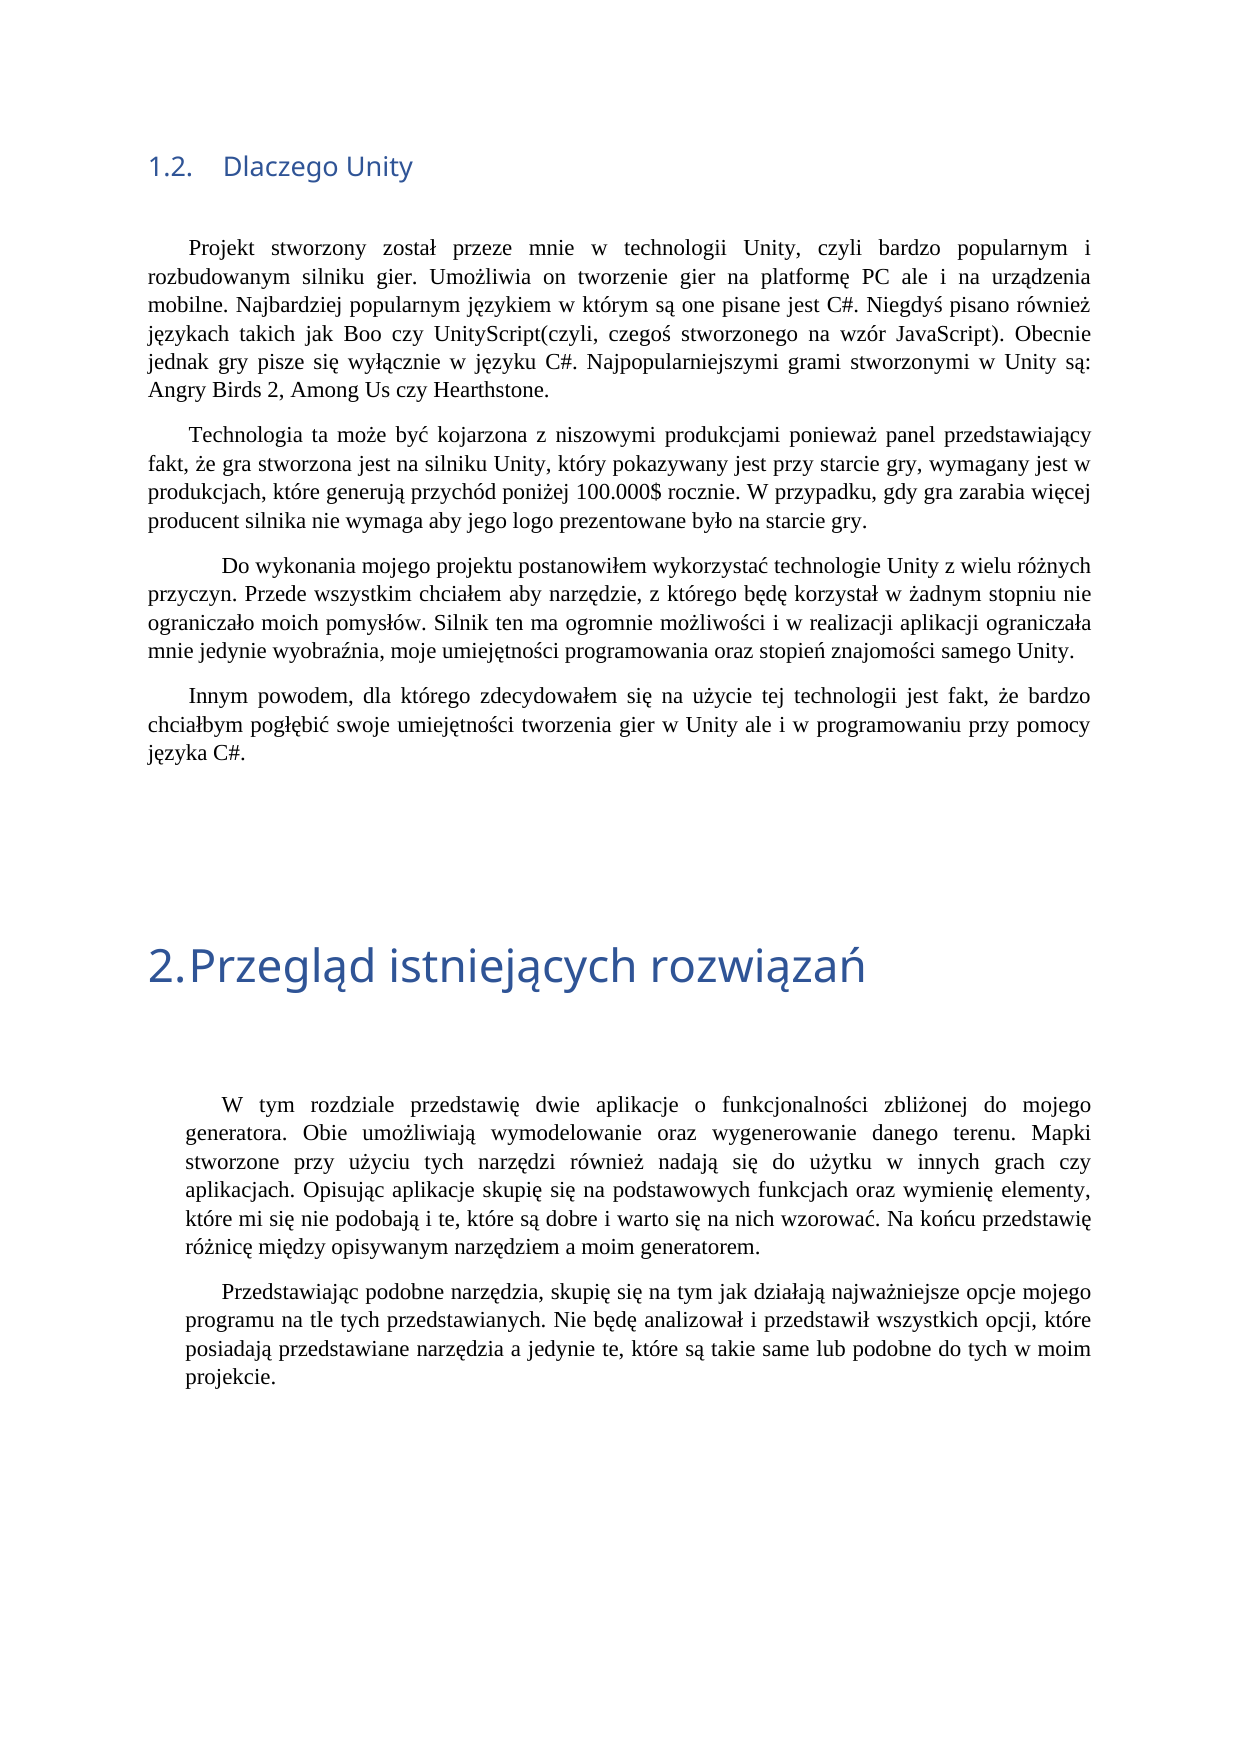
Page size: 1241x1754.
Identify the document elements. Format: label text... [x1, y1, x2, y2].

text Przedstawiając podobne narzędzia, skupię się na tym jak działają najważniejsze opcje mojego programu na tle tych przedstawianych. Nie będę analizował i przedstawił wszystkich opcji, które posiadają przedstawiane narzędzia a jedynie te, które są takie same lub podobne do tych w moim projekcie. [185, 1278, 1093, 1390]
text Innym powodem, dla którego zdecydowałem się na użycie tej technologii jest fakt, że bardzo chciałbym pogłębić swoje umiejętności tworzenia gier w Unity ale i w programowaniu przy pomocy języka C#. [148, 682, 1093, 766]
text Technologia ta może być kojarzona z niszowymi produkcjami ponieważ panel przedstawiający fakt, że gra stworzona jest na silniku Unity, który pokazywany jest przy starcie gry, wymagany jest w produkcjach, które generują przychód poniżej 100.000$ rocznie. W przypadku, gdy gra zarabia więcej producent silnika nie wymaga aby jego logo prezentowane było na starcie gry. [148, 422, 1093, 533]
subtitle Przegląd istniejących rozwiązań [148, 933, 1093, 996]
subtitle Dlaczego Unity [148, 148, 1093, 184]
text Projekt stworzony został przeze mnie w technologii Unity, czyli bardzo popularnym i rozbudowanym silniku gier. Umożliwia on tworzenie gier na platformę PC ale i na urządzenia mobilne. Najbardziej popularnym językiem w którym są one pisane jest C#. Niegdyś pisano również językach takich jak Boo czy UnityScript(czyli, czegoś stworzonego na wzór JavaScript). Obecnie jednak gry pisze się wyłącznie w języku C#. Najpopularniejszymi grami stworzonymi w Unity są: Angry Birds 2, Among Us czy Hearthstone. [148, 234, 1093, 403]
text Do wykonania mojego projektu postanowiłem wykorzystać technologie Unity z wielu różnych przyczyn. Przede wszystkim chciałem aby narzędzie, z którego będę korzystał w żadnym stopniu nie ograniczało moich pomysłów. Silnik ten ma ogromnie możliwości i w realizacji aplikacji ograniczała mnie jedynie wyobraźnia, moje umiejętności programowania oraz stopień znajomości samego Unity. [148, 552, 1093, 664]
text W tym rozdziale przedstawię dwie aplikacje o funkcjonalności zbliżonej do mojego generatora. Obie umożliwiają wymodelowanie oraz wygenerowanie danego terenu. Mapki stworzone przy użyciu tych narzędzi również nadają się do użytku w innych grach czy aplikacjach. Opisując aplikacje skupię się na podstawowych funkcjach oraz wymienię elementy, które mi się nie podobają i te, które są dobre i warto się na nich wzorować. Na końcu przedstawię różnicę między opisywanym narzędziem a moim generatorem. [185, 1091, 1093, 1259]
